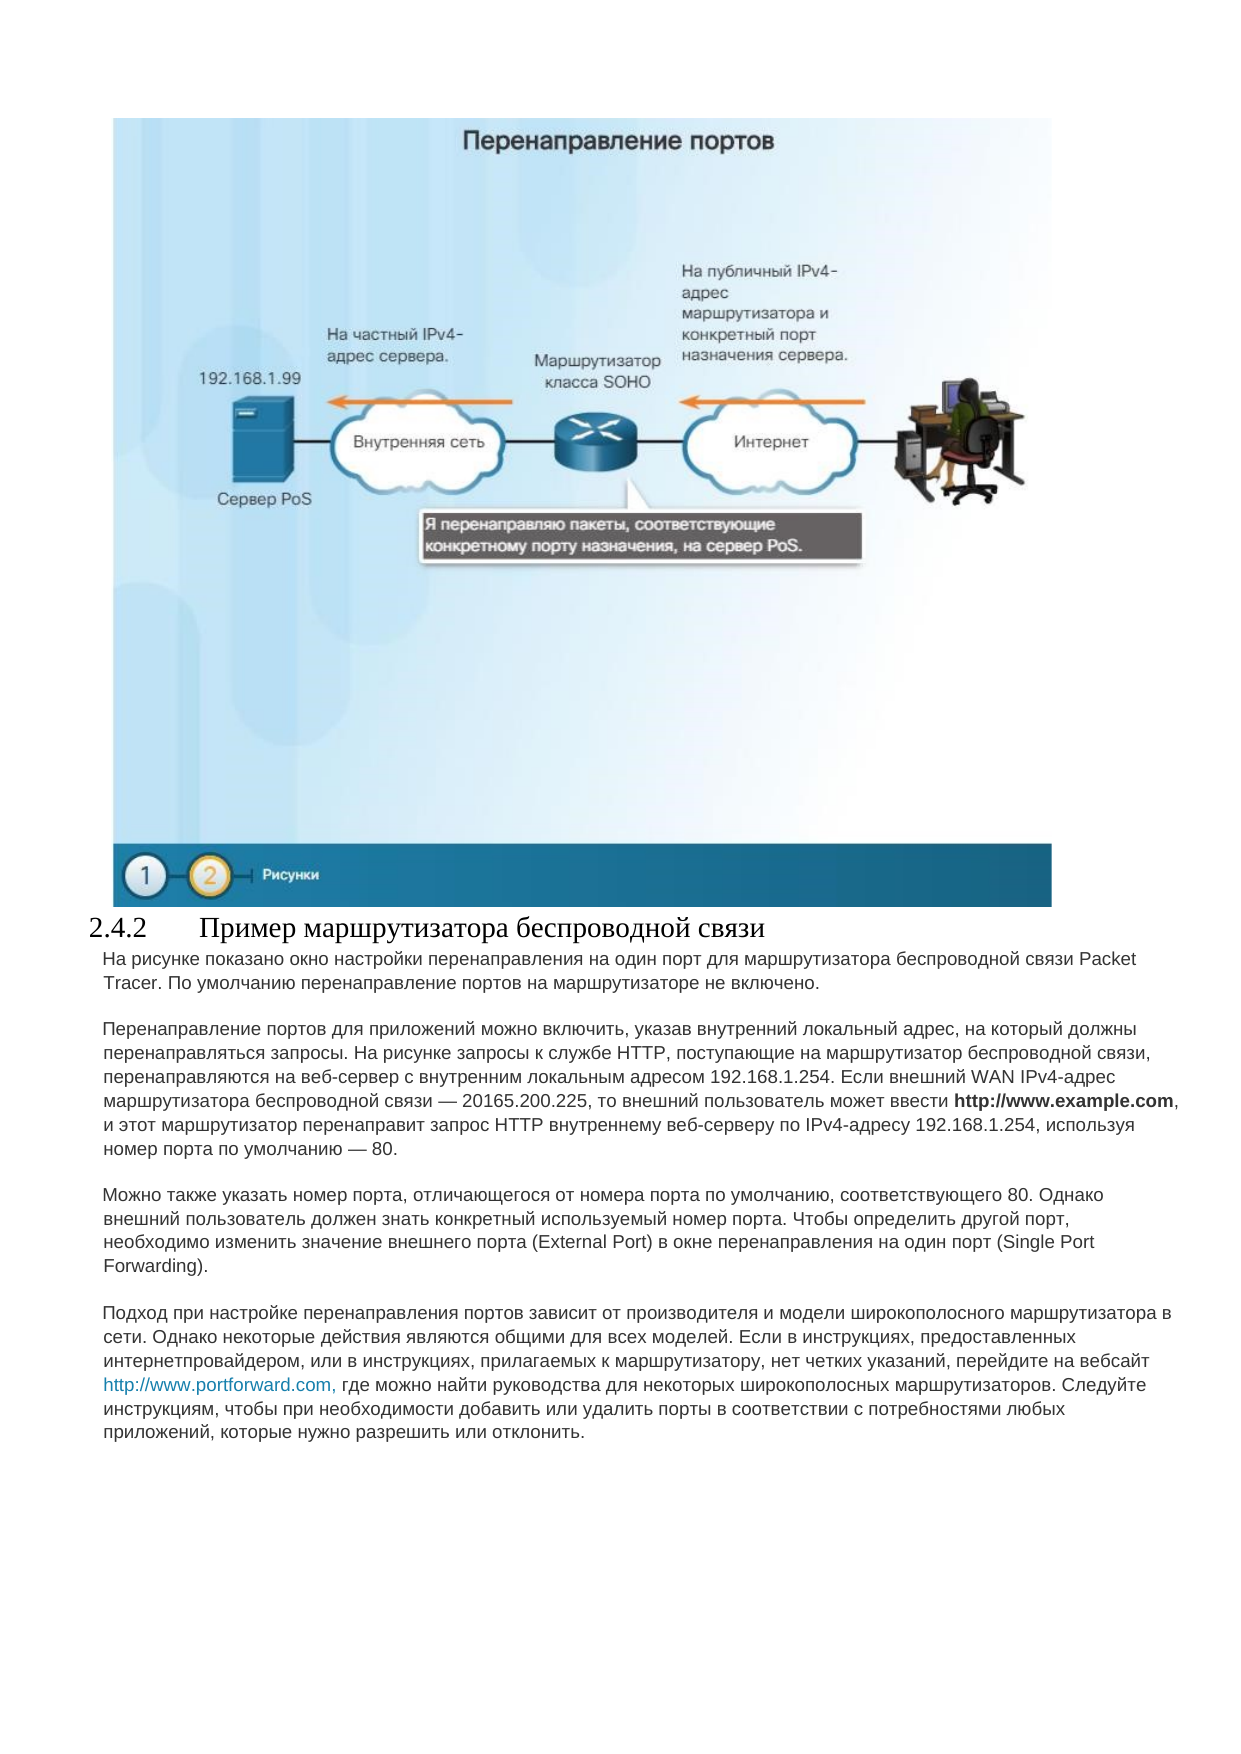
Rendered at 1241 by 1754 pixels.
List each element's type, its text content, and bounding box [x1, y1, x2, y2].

text Можно также указать номер порта, отличающегося от номера порта по умолчанию, соответствующего 80. Однако внешний пользователь должен знать конкретный используемый номер порта. Чтобы определить другой порт, необходимо изменить значение внешнего порта (External Port) в окне перенаправления на один порт (Single Port Forwarding). [102, 1184, 1180, 1277]
picture [111, 118, 1052, 907]
subtitle 2.4.2 Пример маршрутизатора беспроводной связи [89, 910, 1181, 943]
text На рисунке показано окно настройки перенаправления на один порт для маршрутизатора беспроводной связи Packet Tracer. По умолчанию перенаправление портов на маршрутизаторе не включено. [102, 948, 1180, 993]
text Подход при настройке перенаправления портов зависит от производителя и модели широкополосного маршрутизатора в сети. Однако некоторые действия являются общими для всех моделей. Если в инструкциях, предоставленных интернетпровайдером, или в инструкциях, прилагаемых к маршрутизатору, нет четких указаний, перейдите на вебсайт http://www.portforward.com, где можно найти руководства для некоторых широкополосных маршрутизаторов. Следуйте инструкциям, чтобы при необходимости добавить или удалить порты в соответствии с потребностями любых приложений, которые нужно разрешить или отклонить. [102, 1302, 1172, 1443]
text Перенаправление портов для приложений можно включить, указав внутренний локальный адрес, на который должны перенаправляться запросы. На рисунке запросы к службе HTTP, поступающие на маршрутизатор беспроводной связи, перенаправляются на веб-сервер с внутренним локальным адресом 192.168.1.254. Если внешний WAN IPv4-адрес маршрутизатора беспроводной связи — 20165.200.225, то внешний пользователь может ввести http://www.example.com, и этот маршрутизатор перенаправит запрос HTTP внутреннему веб-серверу по IPv4-адресу 192.168.1.254, используя номер порта по умолчанию — 80. [102, 1018, 1180, 1159]
